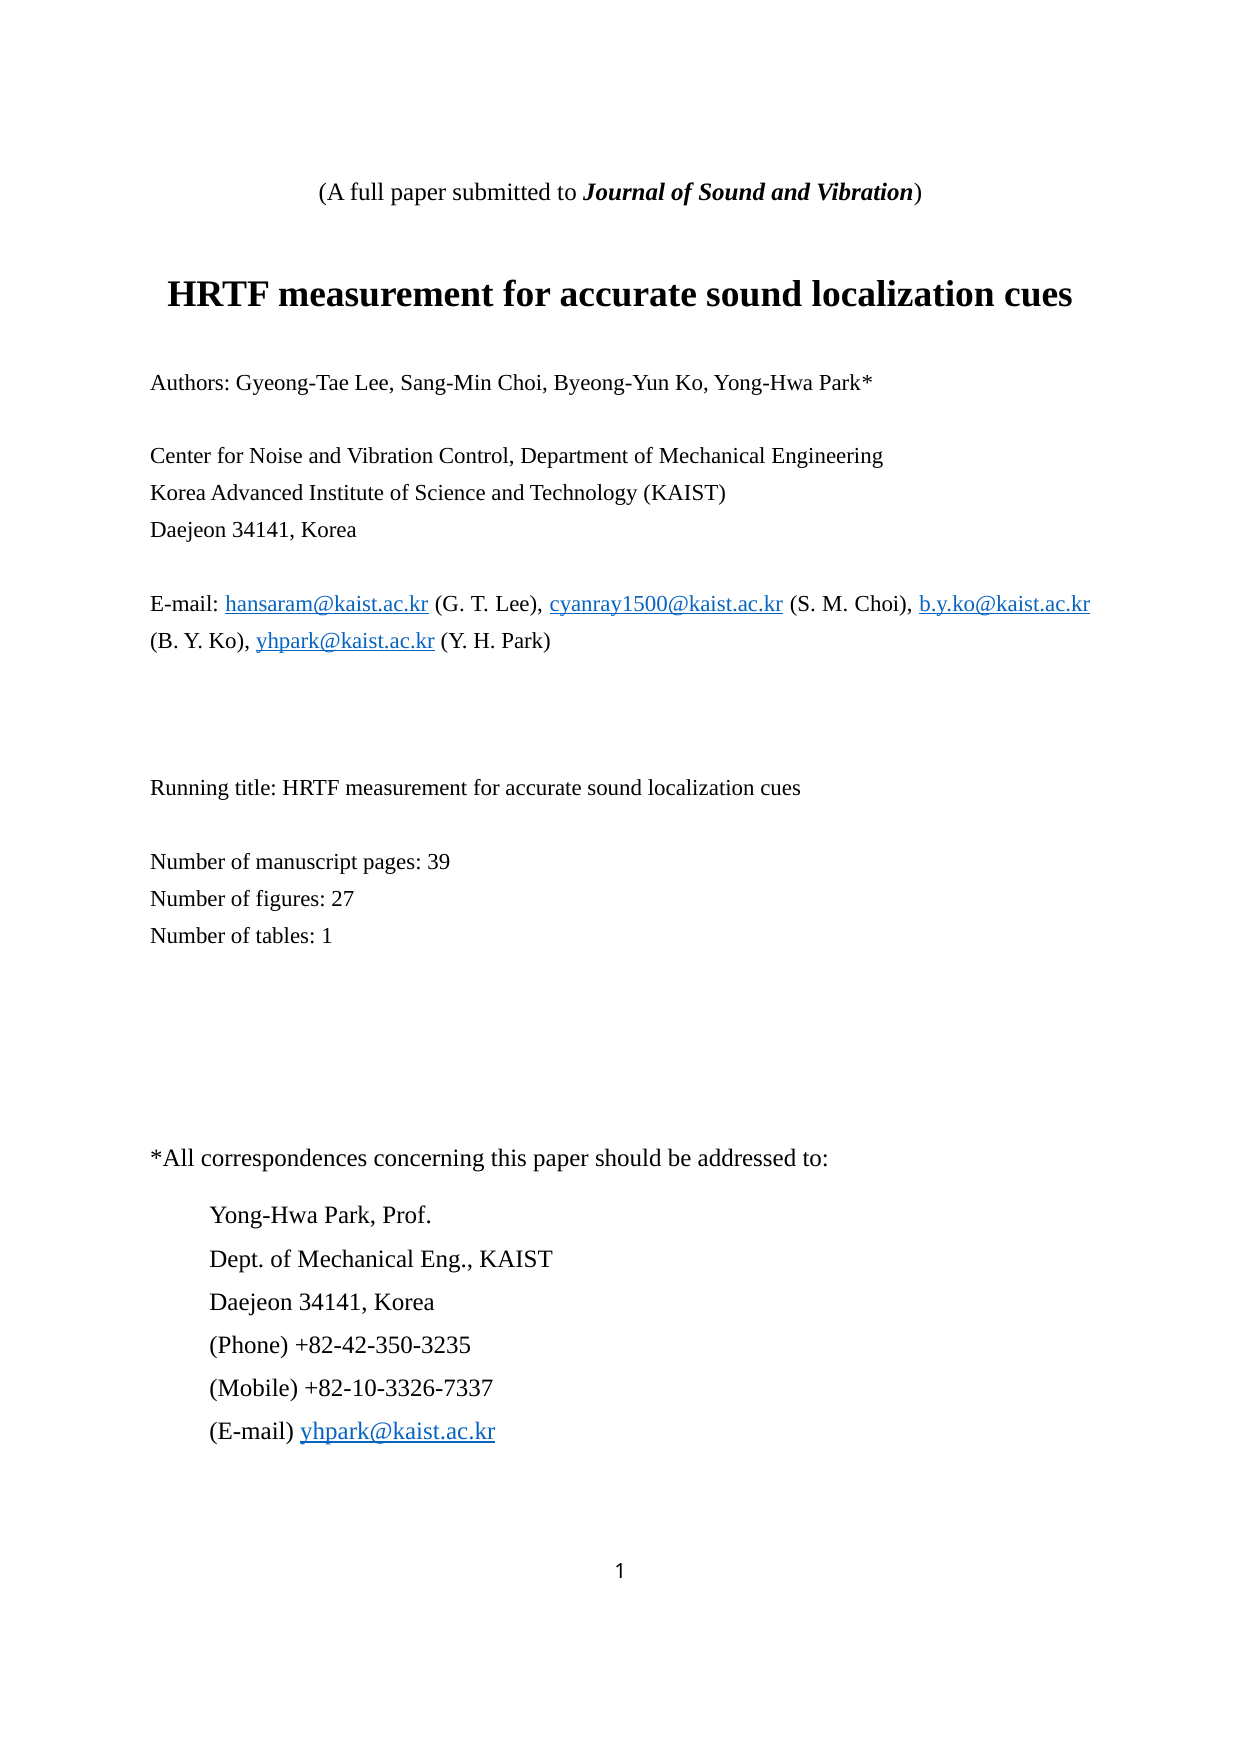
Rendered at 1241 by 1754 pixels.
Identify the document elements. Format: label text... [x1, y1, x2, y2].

text (Phone) +82-42-350-3235 [209, 1330, 1090, 1359]
text (E-mail) yhpark@kaist.ac.kr [209, 1416, 1090, 1445]
text Number of manuscript pages: 39 [150, 848, 1090, 874]
text Yong-Hwa Park, Prof. [209, 1201, 1090, 1229]
text Korea Advanced Institute of Science and Technology (KAIST) [150, 479, 1090, 506]
text Running title: HRTF measurement for accurate sound localization cues [150, 774, 1090, 801]
text Center for Noise and Vibration Control, Department of Mechanical Engineering [150, 442, 1090, 469]
text Daejeon 34141, Korea [150, 516, 1090, 543]
text Number of figures: 27 [150, 885, 1090, 911]
text (Mobile) +82-10-3326-7337 [209, 1373, 1090, 1402]
text Dept. of Mechanical Eng., KAIST [209, 1244, 1090, 1272]
text E-mail: hansaram@kaist.ac.kr (G. T. Lee), cyanray1500@kaist.ac.kr (S. M. Choi), b.y.ko@kaist.ac.kr (B. Y. Ko), yhpark@kaist.ac.kr (Y. H. Park) [150, 590, 1090, 653]
text (A full paper submitted to Journal of Sound and Vibration) [150, 177, 1090, 206]
text HRTF measurement for accurate sound localization cues [150, 272, 1090, 315]
text Authors: Gyeong-Tae Lee, Sang-Min Choi, Byeong-Yun Ko, Yong-Hwa Park* [150, 369, 1090, 395]
text *All correspondences concerning this paper should be addressed to: [150, 1143, 1090, 1172]
text Number of tables: 1 [150, 922, 1090, 948]
text Daejeon 34141, Korea [209, 1287, 1090, 1316]
